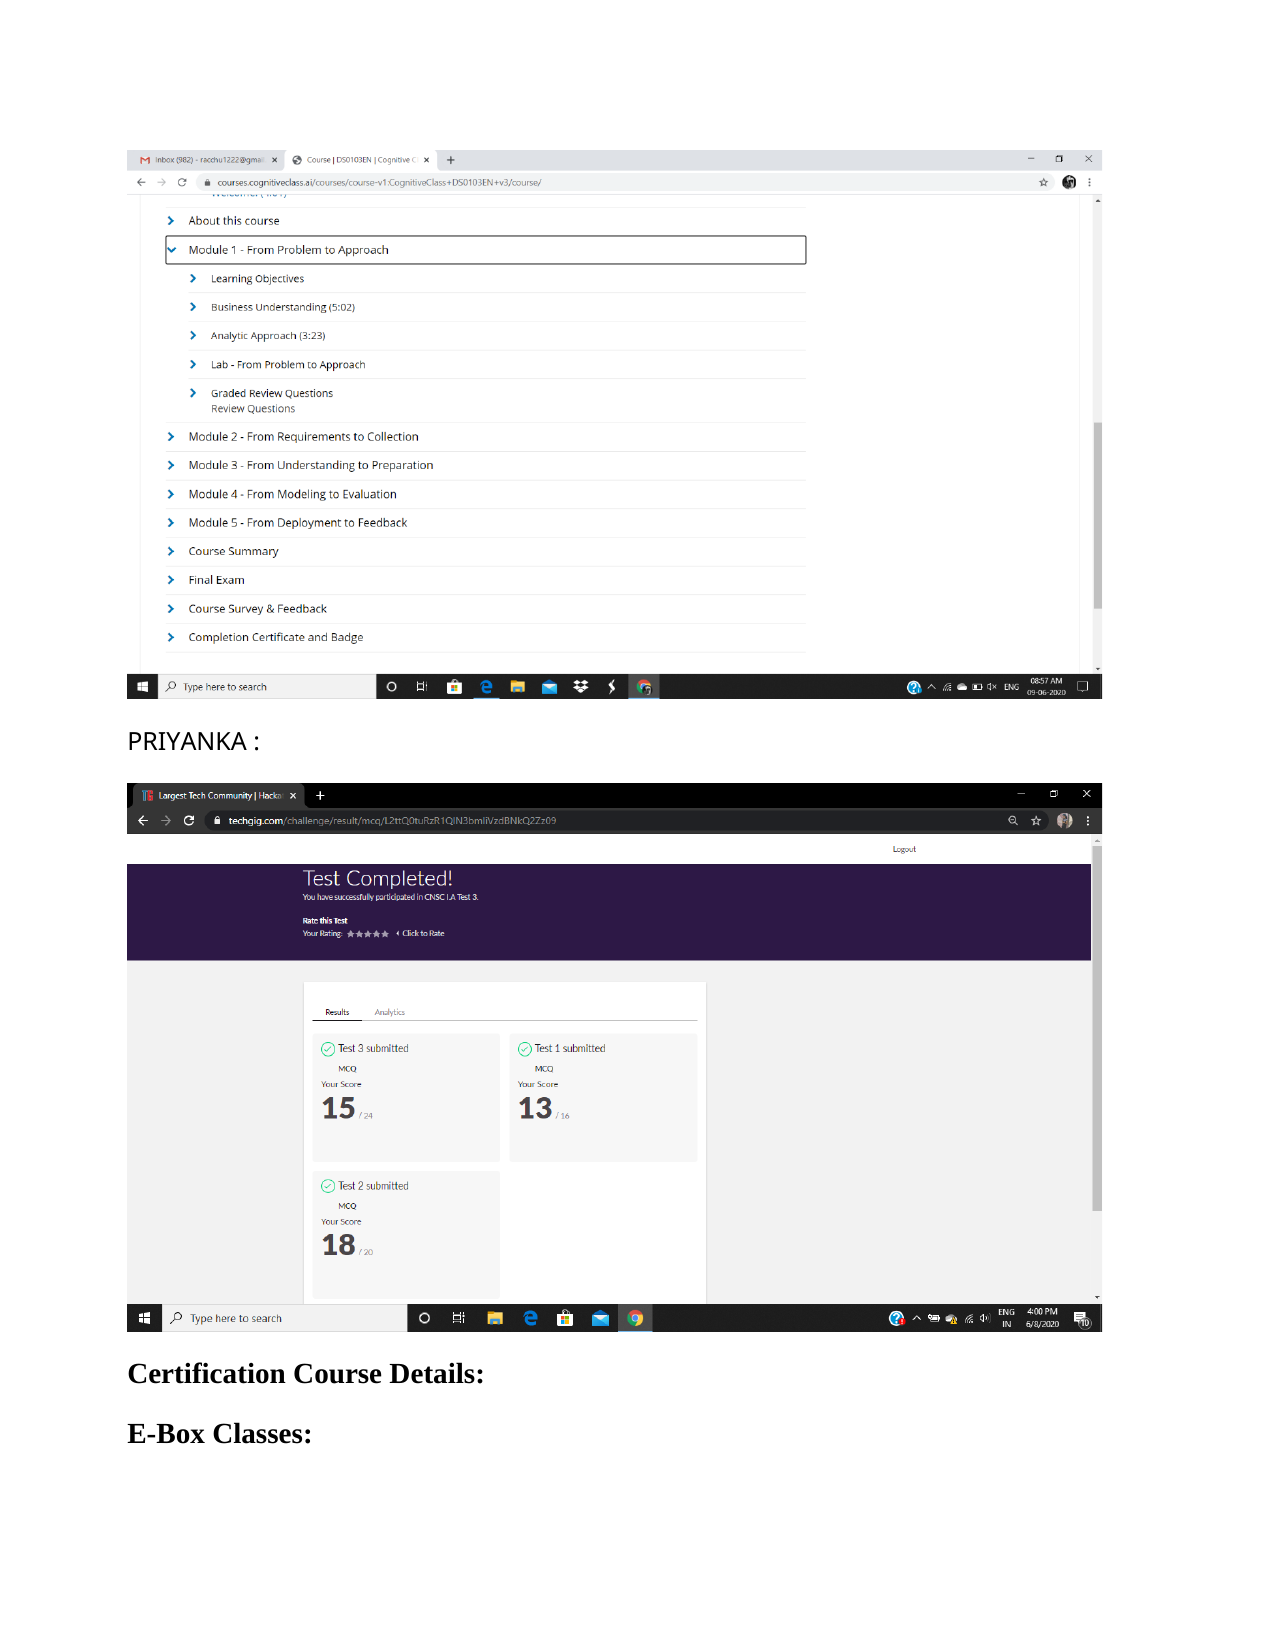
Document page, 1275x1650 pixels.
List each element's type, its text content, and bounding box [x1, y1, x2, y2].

picture [127, 150, 1103, 699]
text E-Box Classes: [127, 1416, 1150, 1449]
text Certification Course Details: [127, 1357, 1150, 1390]
text PRIYANKA : [127, 723, 1150, 757]
picture [127, 783, 1103, 1332]
